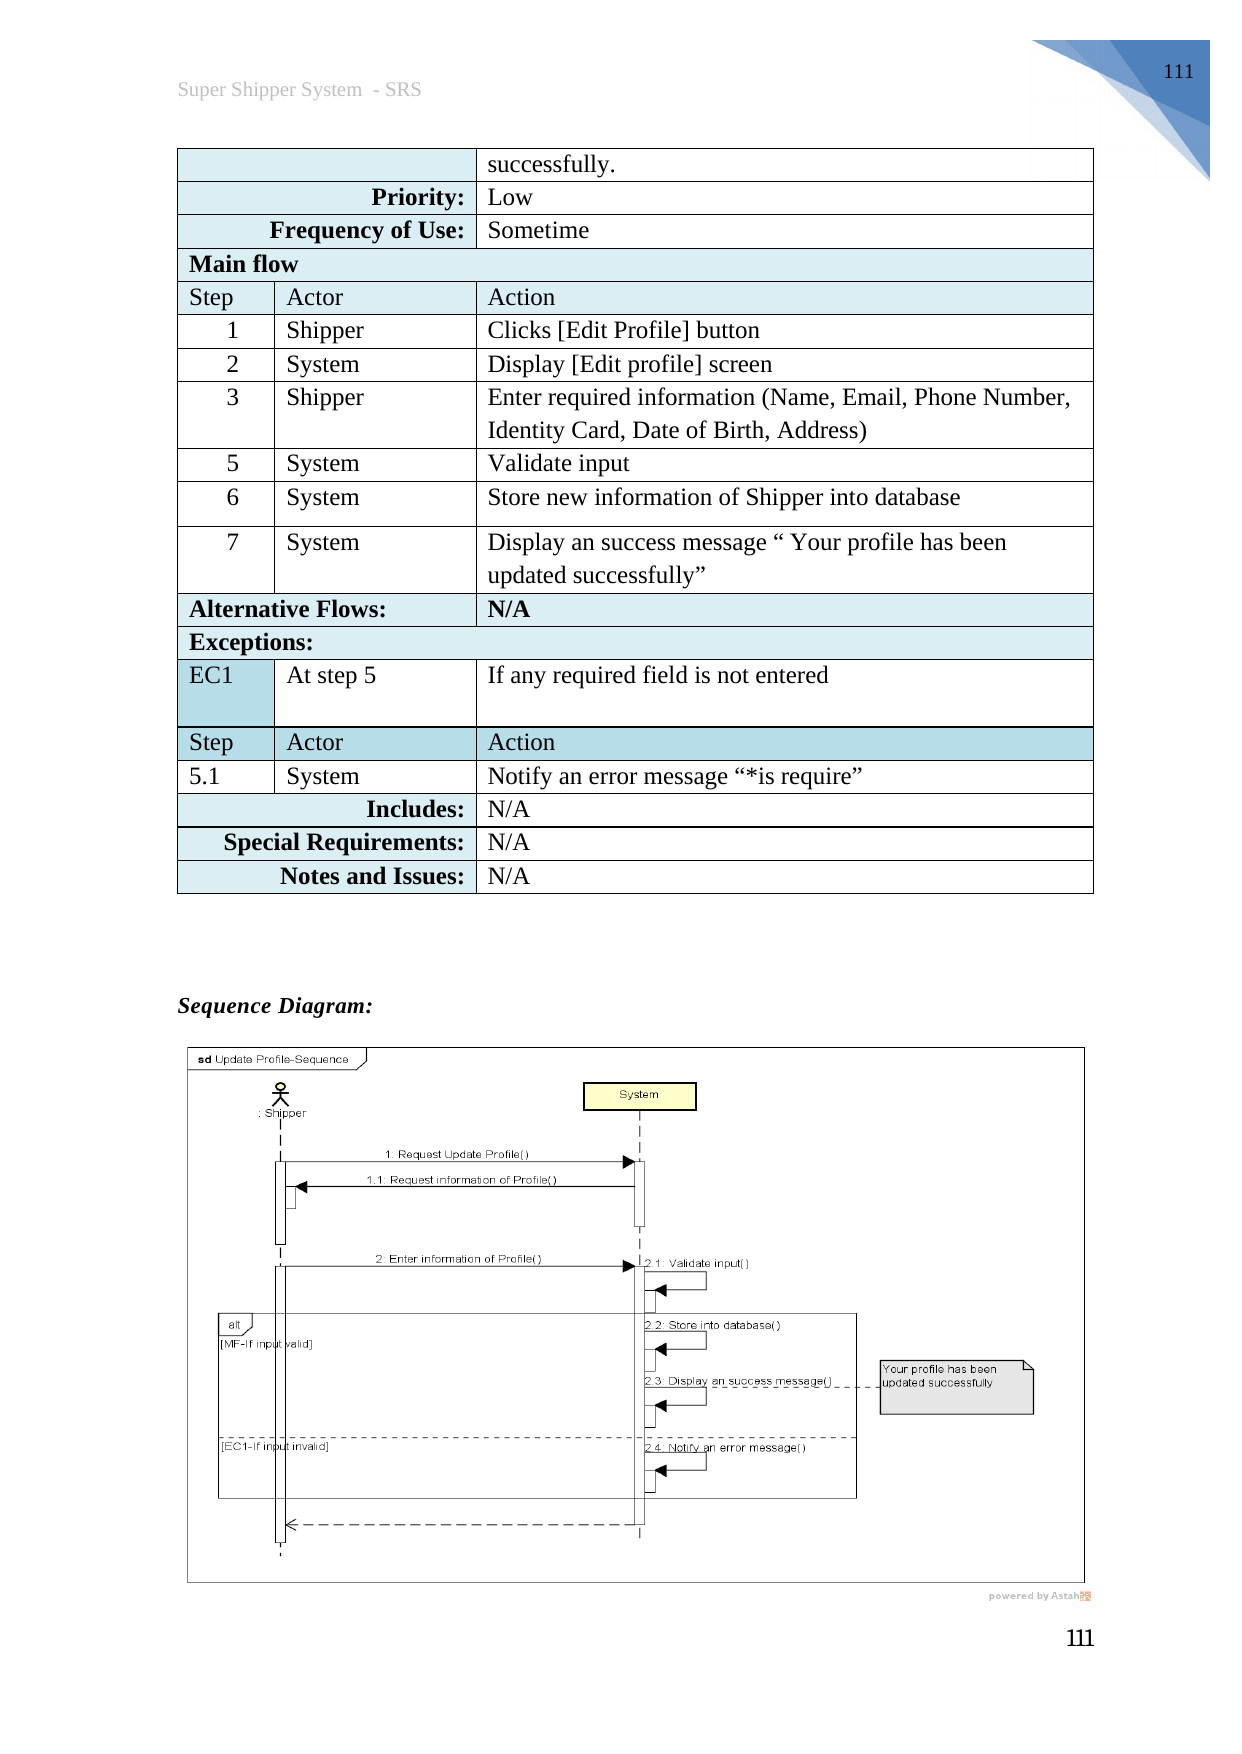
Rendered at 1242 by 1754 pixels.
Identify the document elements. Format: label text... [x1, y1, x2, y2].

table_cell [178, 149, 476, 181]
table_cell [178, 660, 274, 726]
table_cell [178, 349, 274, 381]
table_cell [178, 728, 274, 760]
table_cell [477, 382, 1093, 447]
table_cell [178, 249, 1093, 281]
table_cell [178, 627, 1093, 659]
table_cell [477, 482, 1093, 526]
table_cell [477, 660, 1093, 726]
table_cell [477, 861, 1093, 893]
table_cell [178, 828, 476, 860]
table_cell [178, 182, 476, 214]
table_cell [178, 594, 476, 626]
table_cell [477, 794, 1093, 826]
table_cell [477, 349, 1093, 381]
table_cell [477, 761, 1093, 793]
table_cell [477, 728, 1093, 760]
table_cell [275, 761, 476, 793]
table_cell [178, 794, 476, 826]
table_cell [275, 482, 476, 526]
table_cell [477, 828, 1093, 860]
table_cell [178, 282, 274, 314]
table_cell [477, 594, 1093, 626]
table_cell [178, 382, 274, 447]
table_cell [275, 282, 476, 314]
text Sequence Diagram: [177, 992, 1094, 1018]
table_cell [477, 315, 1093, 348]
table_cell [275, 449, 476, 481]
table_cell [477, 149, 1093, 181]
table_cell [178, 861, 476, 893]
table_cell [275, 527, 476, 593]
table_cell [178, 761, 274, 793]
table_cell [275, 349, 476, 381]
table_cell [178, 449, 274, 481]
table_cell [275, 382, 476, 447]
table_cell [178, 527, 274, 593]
picture [177, 1038, 1094, 1604]
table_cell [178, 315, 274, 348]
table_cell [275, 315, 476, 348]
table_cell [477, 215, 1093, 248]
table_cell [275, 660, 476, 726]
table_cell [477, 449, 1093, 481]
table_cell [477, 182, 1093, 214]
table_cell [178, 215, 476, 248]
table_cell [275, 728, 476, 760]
picture [1029, 40, 1210, 182]
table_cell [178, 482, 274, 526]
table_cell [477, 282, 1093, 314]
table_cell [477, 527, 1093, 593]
